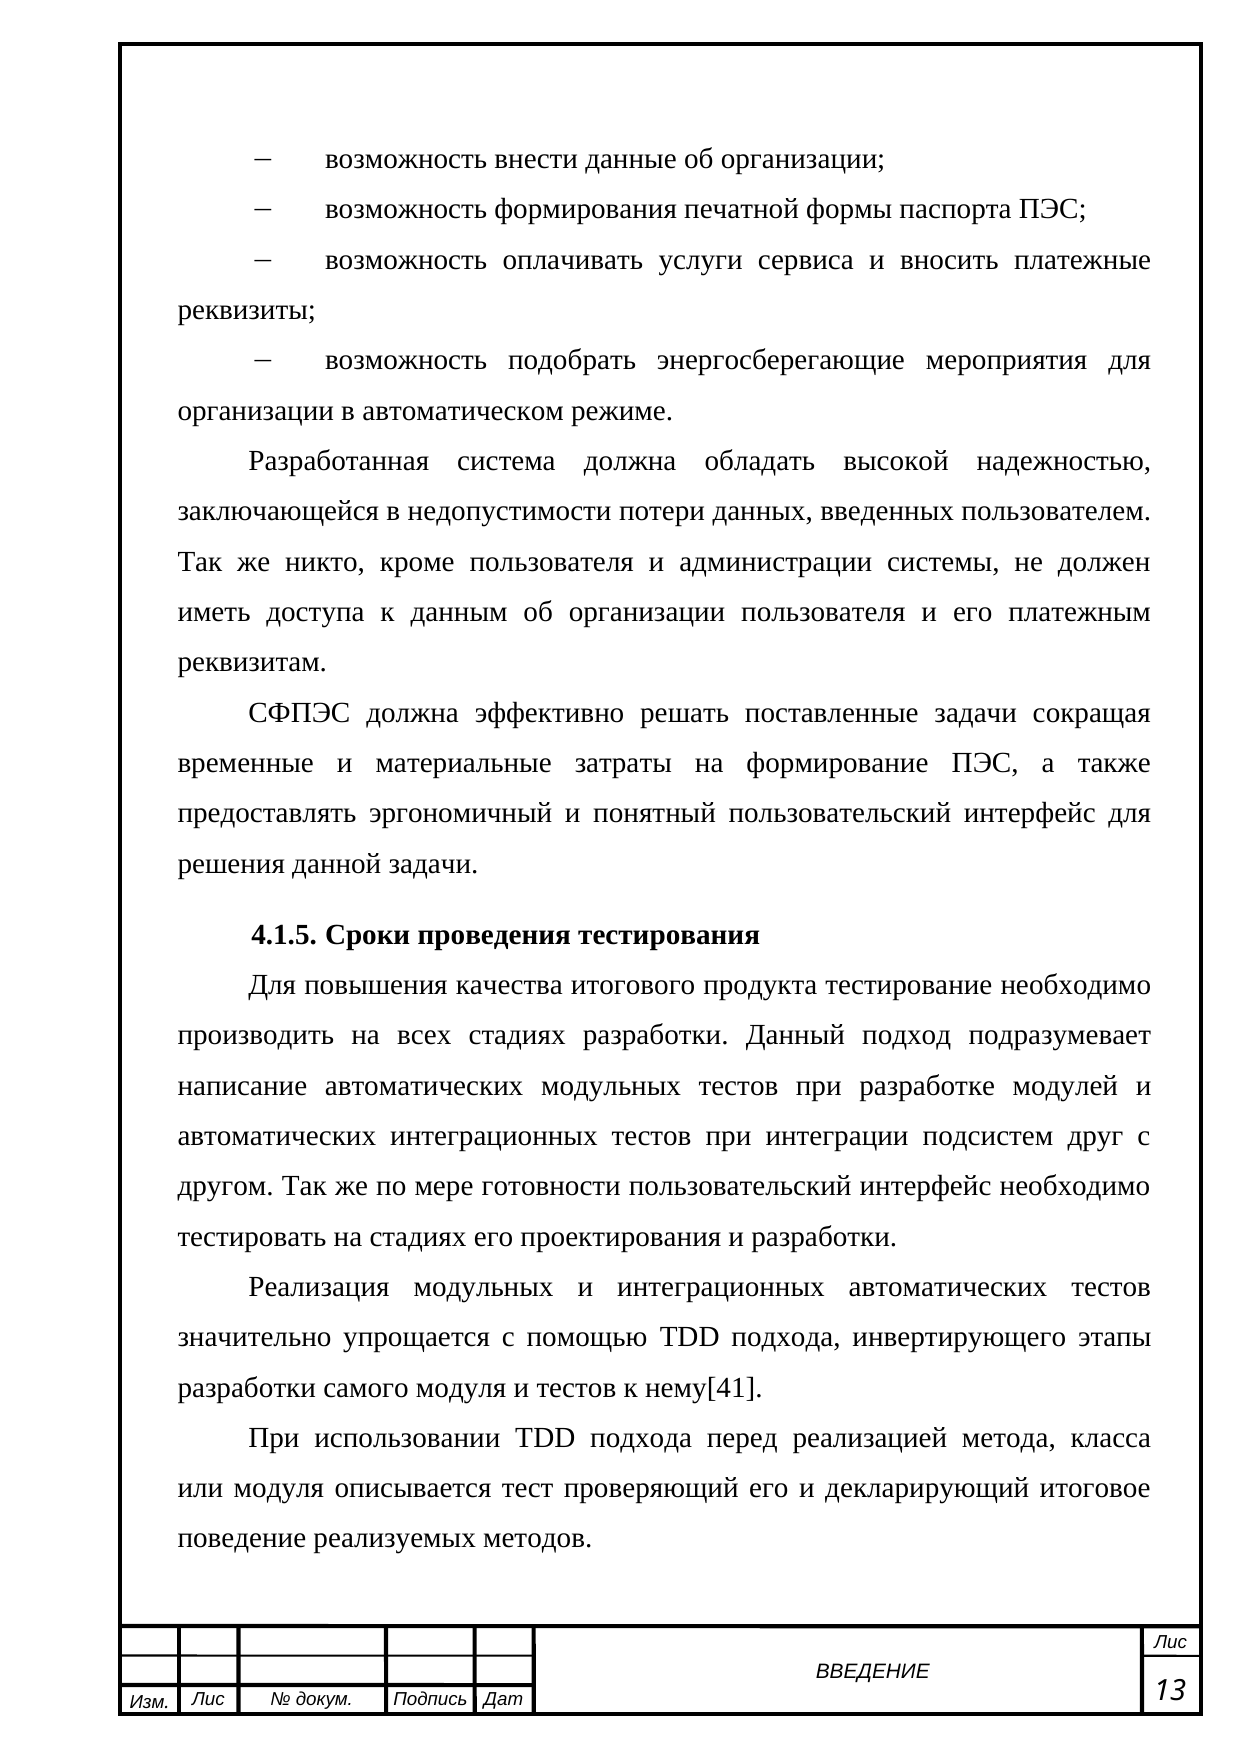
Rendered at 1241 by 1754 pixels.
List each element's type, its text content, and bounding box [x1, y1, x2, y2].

list возможность формирования печатной формы паспорта ПЭС; [177, 191, 1152, 225]
text Для повышения качества итогового продукта тестирование необходимо производить на всех стадиях разработки. Данный подход подразумевает написание автоматических модульных тестов при разработке модулей и автоматических интеграционных тестов при интеграции подсистем друг с другом. Так же по мере готовности пользовательский интерфейс необходимо тестировать на стадиях его проектирования и разработки. [177, 967, 1152, 1252]
text При использовании TDD подхода перед реализацией метода, класса или модуля описывается тест проверяющий его и декларирующий итоговое поведение реализуемых методов. [177, 1420, 1152, 1554]
list возможность внести данные об организации; [177, 141, 1152, 174]
text Реализация модульных и интеграционных автоматических тестов значительно упрощается с помощью TDD подхода, инвертирующего этапы разработки самого модуля и тестов к нему[41]. [177, 1269, 1152, 1403]
text Разработанная система должна обладать высокой надежностью, заключающейся в недопустимости потери данных, введенных пользователем. Так же никто, кроме пользователя и администрации системы, не должен иметь доступа к данным об организации пользователя и его платежным реквизитам. [177, 443, 1152, 678]
subtitle Сроки проведения тестирования [177, 917, 1152, 950]
list возможность оплачивать услуги сервиса и вносить платежные реквизиты; [177, 242, 1152, 326]
text СФПЭС должна эффективно решать поставленные задачи сокращая временные и материальные затраты на формирование ПЭС, а также предоставлять эргономичный и понятный пользовательский интерфейс для решения данной задачи. [177, 695, 1152, 879]
list возможность подобрать энергосберегающие мероприятия для организации в автоматическом режиме. [177, 342, 1152, 426]
